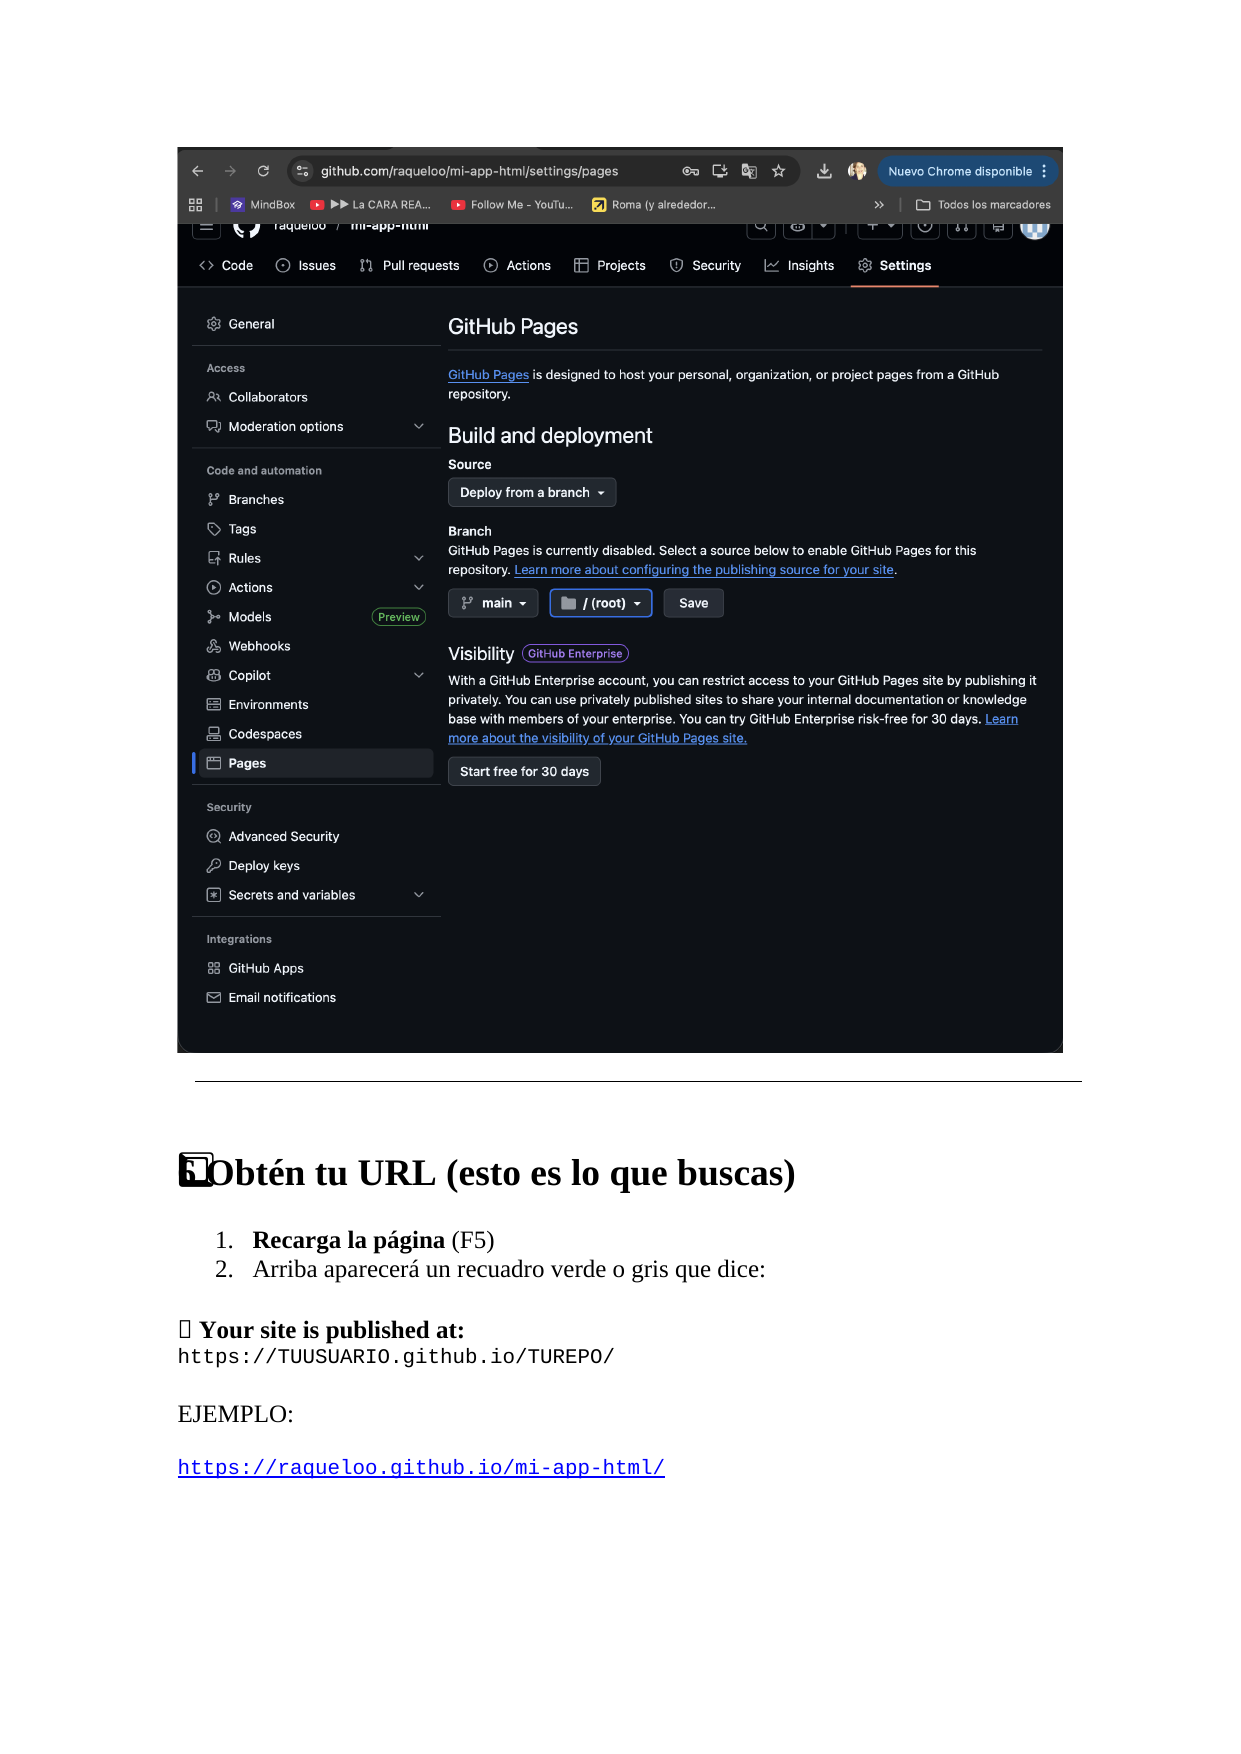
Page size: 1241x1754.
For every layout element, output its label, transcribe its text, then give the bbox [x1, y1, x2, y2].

list Recarga la página (F5) [215, 1225, 1063, 1254]
text ✅ Your site is published at: https://TUUSUARIO.github.io/TUREPO/ [177, 1312, 1063, 1369]
text 6️⃣ Obtén tu URL (esto es lo que buscas) [177, 1145, 1063, 1196]
picture [177, 147, 1063, 1053]
text EJEMPLO: [177, 1399, 1063, 1427]
list Arriba aparecerá un recuadro verde o gris que dice: [215, 1254, 1063, 1283]
text https://raqueloo.github.io/mi-app-html/ [177, 1457, 1063, 1480]
